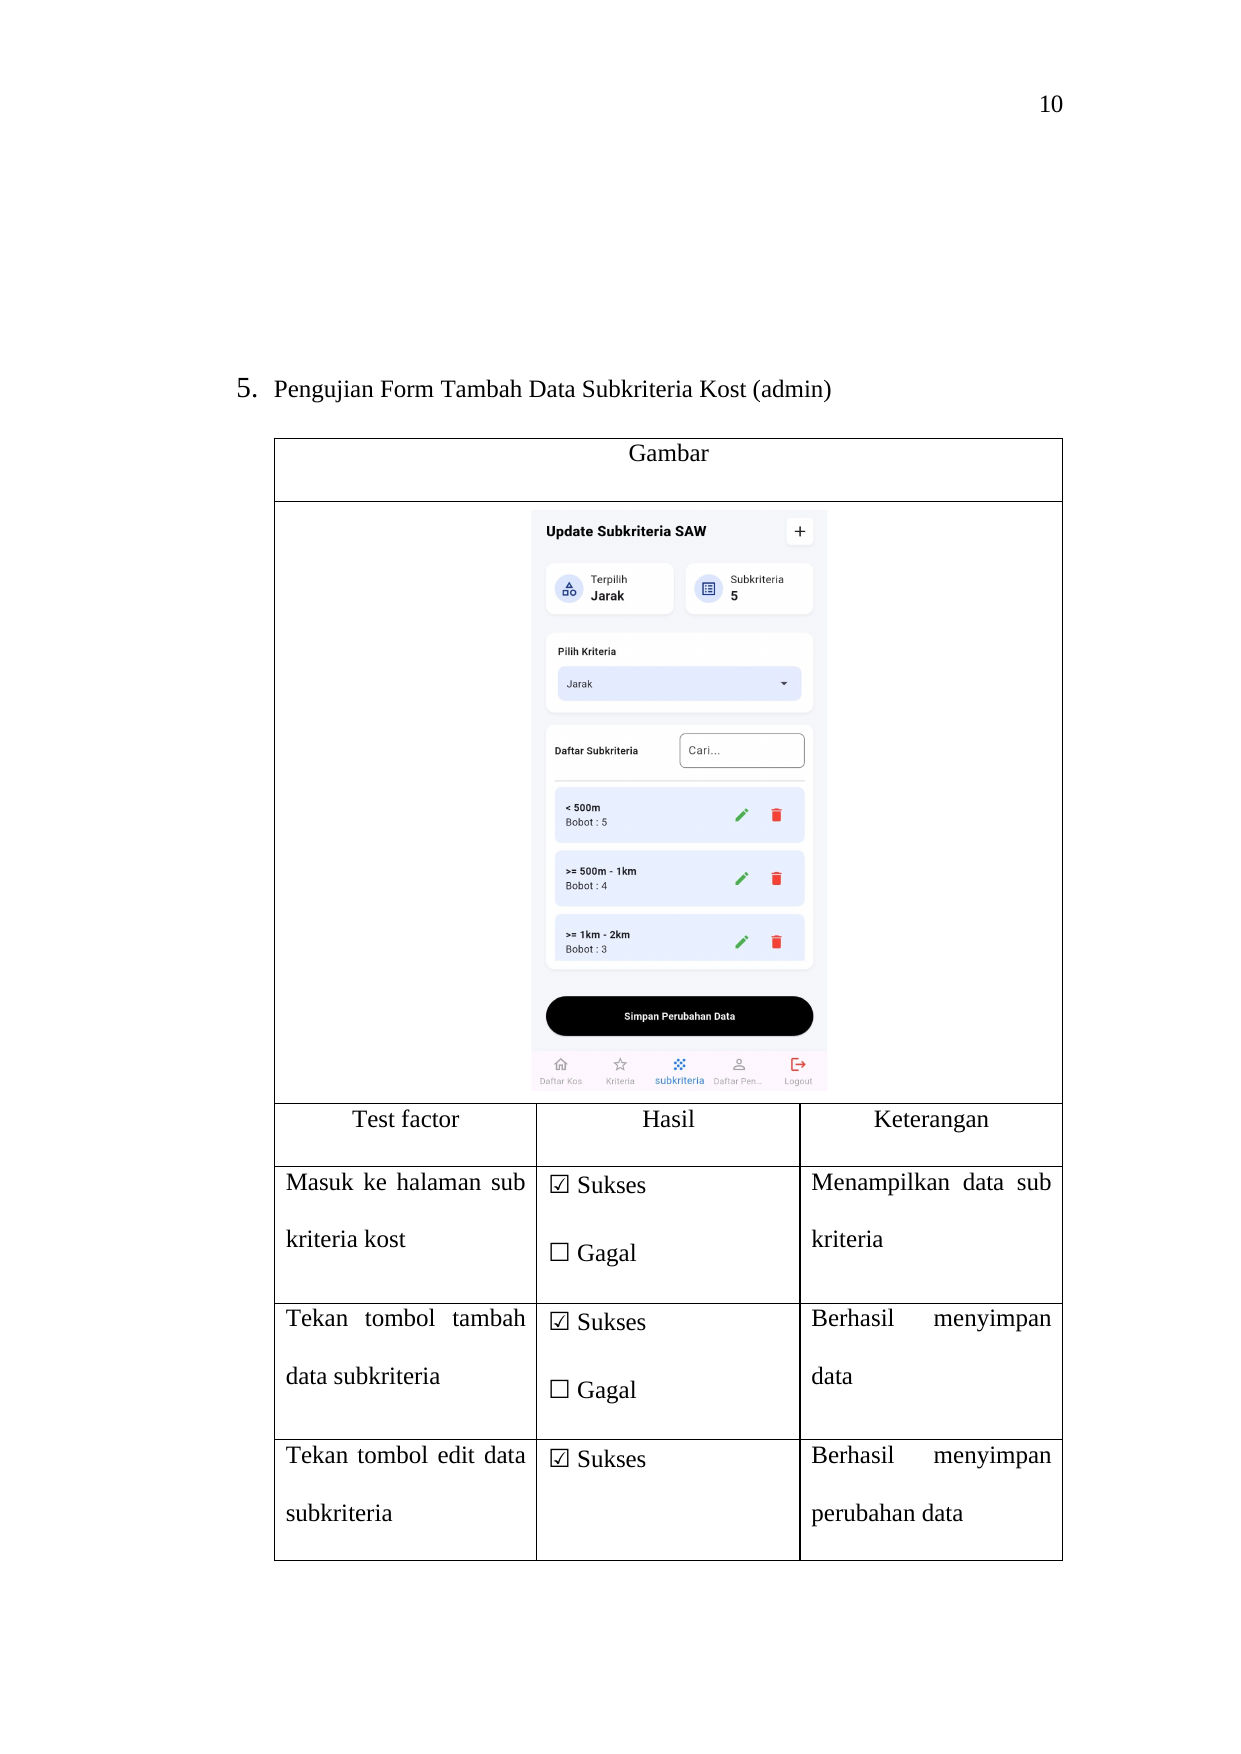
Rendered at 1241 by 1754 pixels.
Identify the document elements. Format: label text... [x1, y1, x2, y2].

table_cell Hasil [537, 1104, 799, 1166]
table_cell Tekan tombol tambah data subkriteria [275, 1304, 536, 1439]
table_cell ☑ Sukses ☐ Gagal [537, 1167, 799, 1302]
table_cell Menampilkan data sub kriteria [801, 1167, 1062, 1302]
table_cell ☑ Sukses ☐ Gagal [537, 1304, 799, 1439]
table_header Gambar [275, 439, 1062, 501]
table_cell Berhasil menyimpan data [801, 1304, 1062, 1439]
table_cell [275, 502, 1062, 1103]
table_cell Masuk ke halaman sub kriteria kost [275, 1167, 536, 1302]
table_cell ☑ Sukses ☐ Gagal [537, 1440, 799, 1560]
table_cell Keterangan [801, 1104, 1062, 1166]
table_cell Test factor [275, 1104, 536, 1166]
picture [531, 510, 828, 1091]
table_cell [801, 1440, 1062, 1560]
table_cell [275, 1440, 536, 1560]
list Pengujian Form Tambah Data Subkriteria Kost (admin) [236, 370, 1063, 404]
